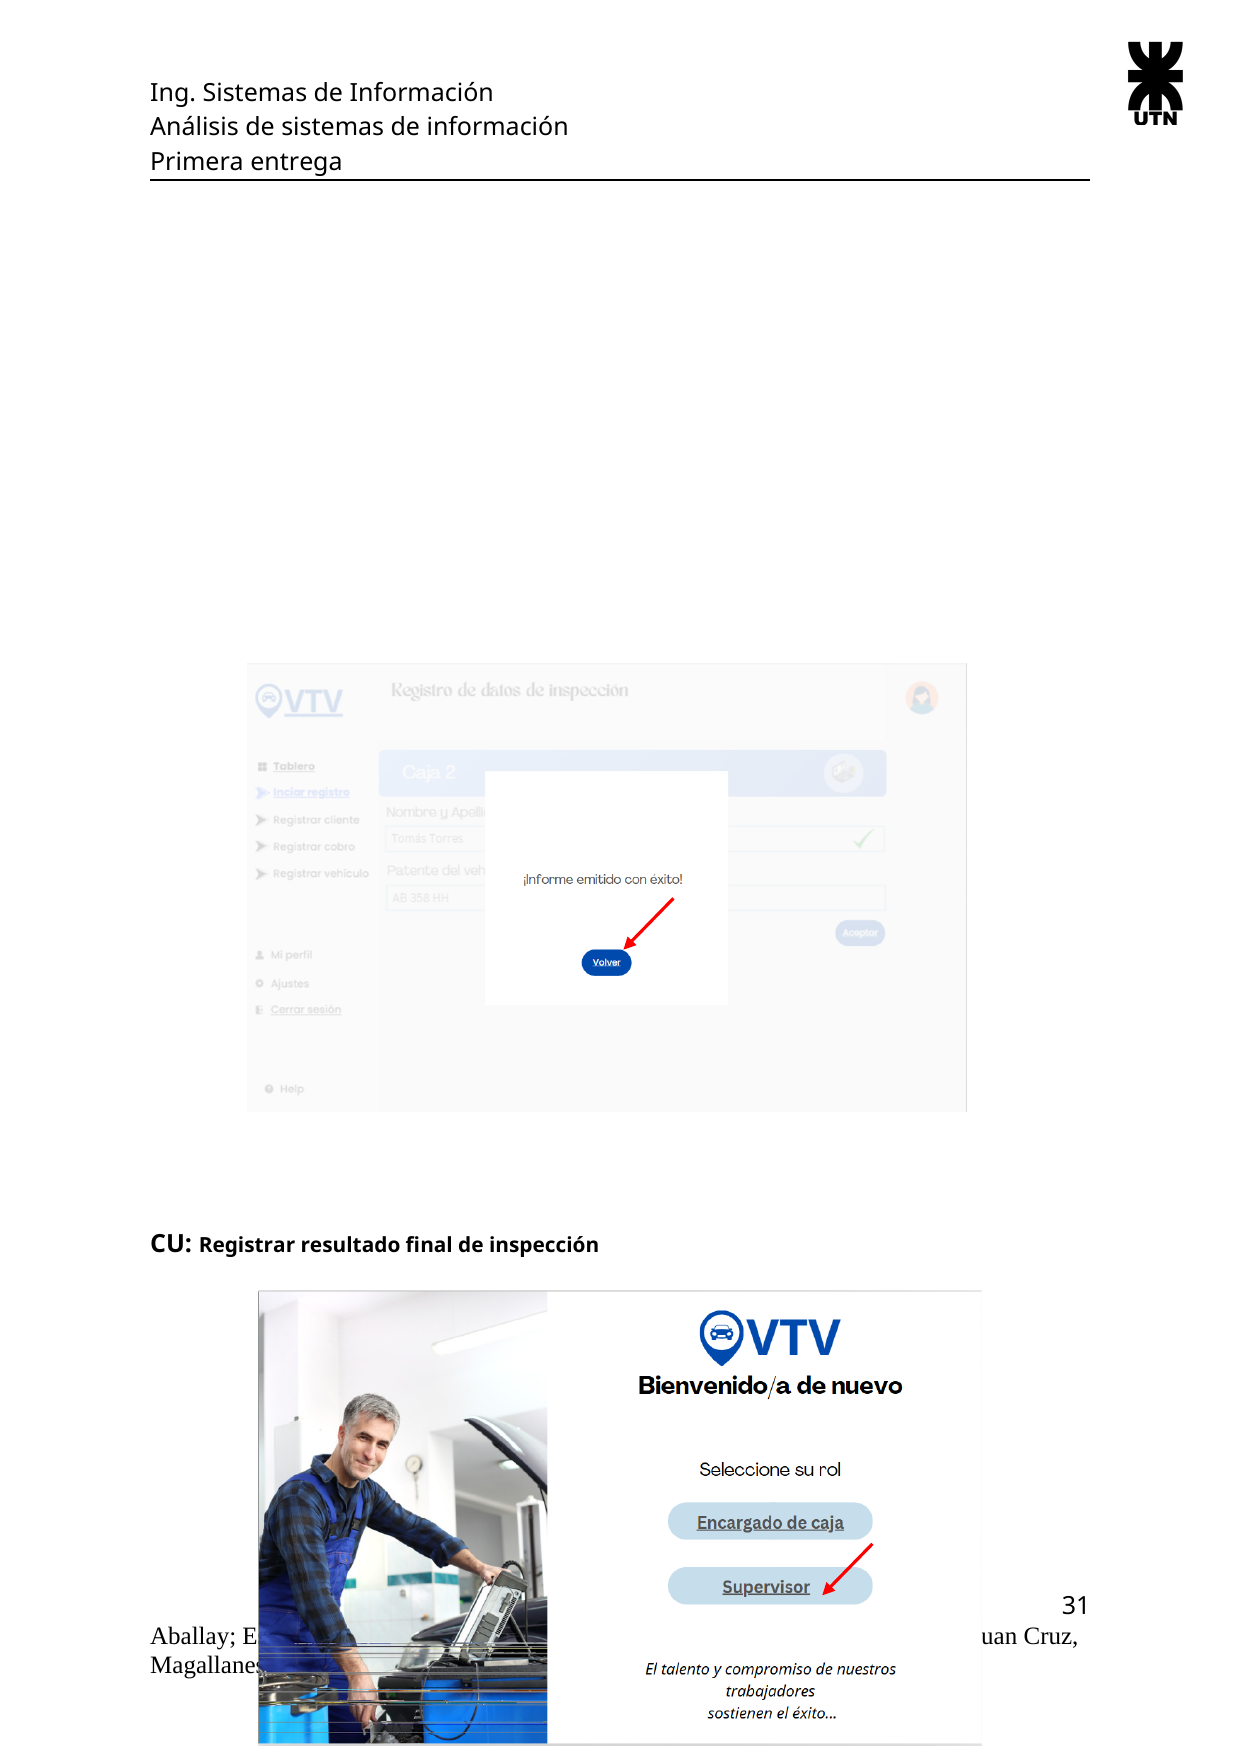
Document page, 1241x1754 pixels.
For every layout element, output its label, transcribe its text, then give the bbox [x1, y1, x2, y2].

picture [258, 1290, 982, 1746]
text CU: Registrar resultado final de inspección [150, 1226, 1090, 1259]
picture [247, 663, 967, 1112]
picture [1108, 33, 1200, 124]
